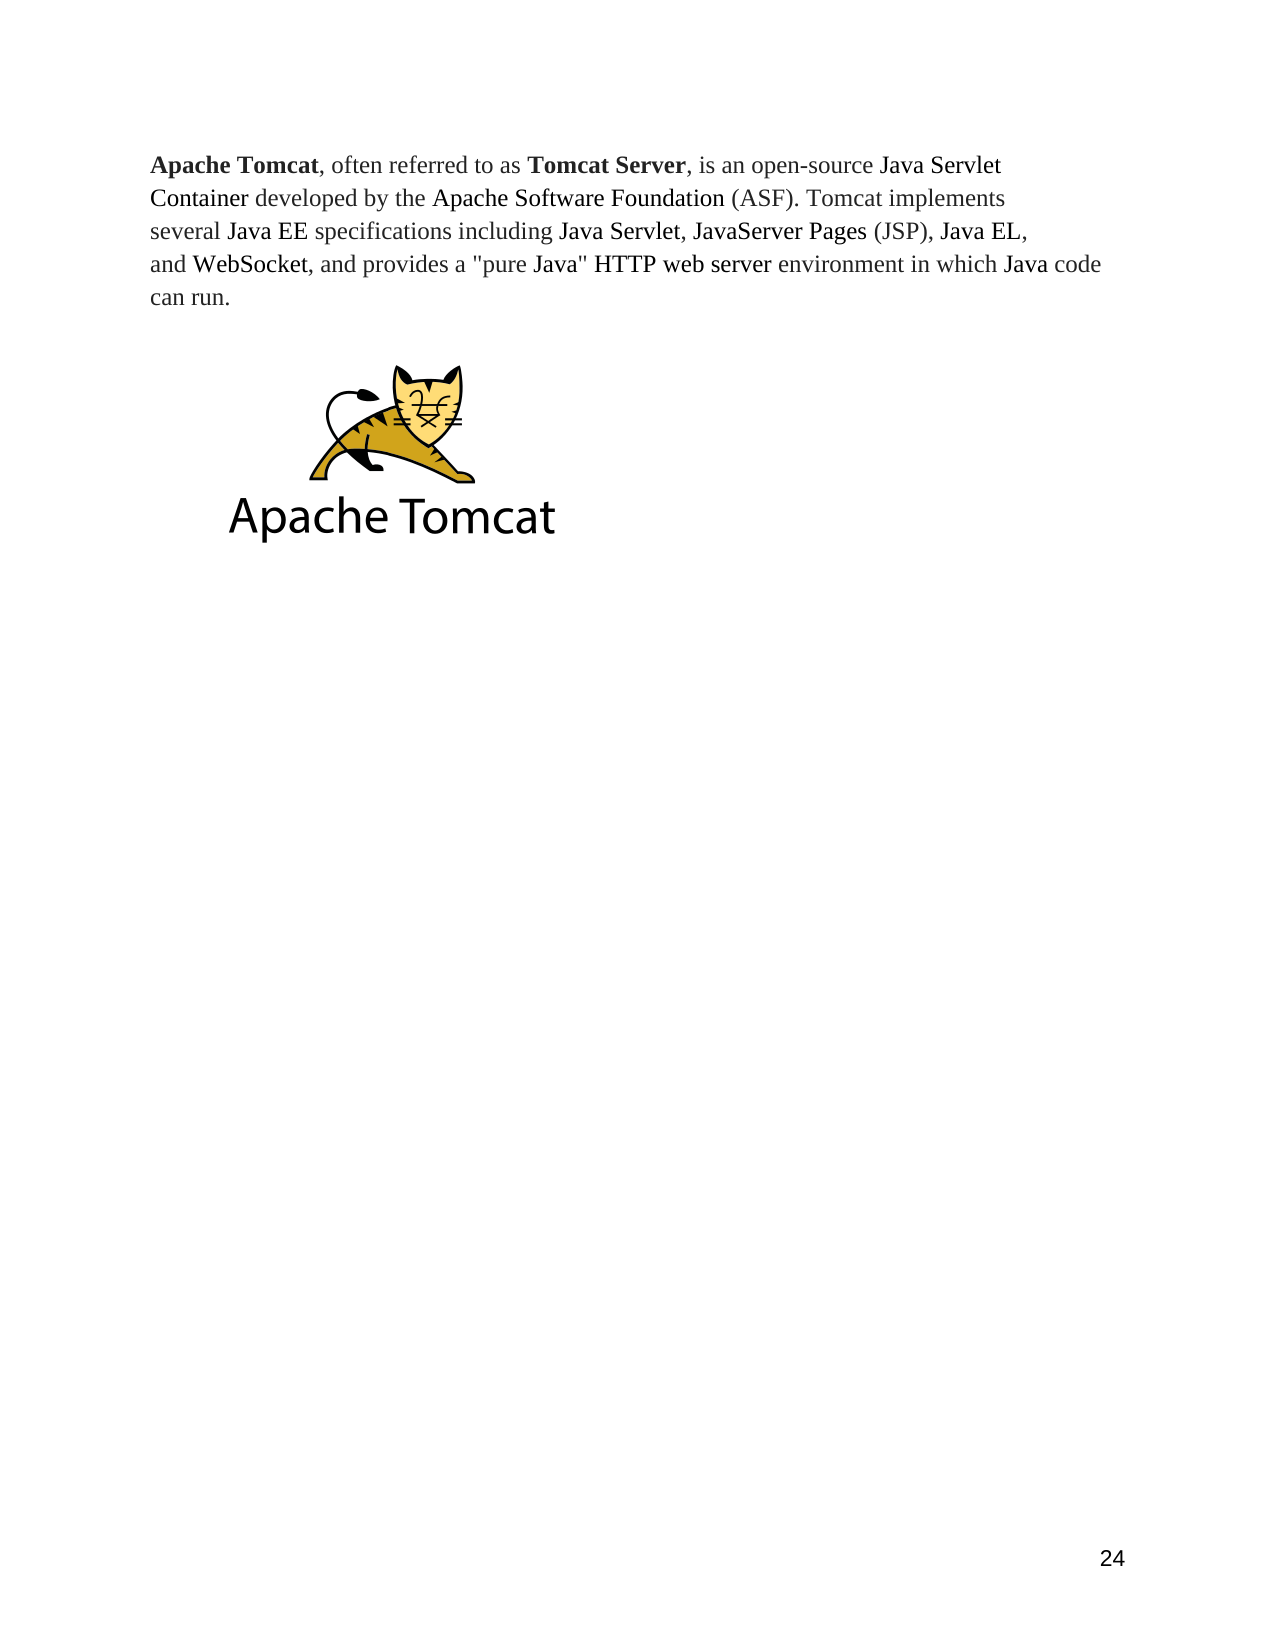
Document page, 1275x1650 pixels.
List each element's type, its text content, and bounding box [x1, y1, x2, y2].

picture [150, 344, 628, 583]
text Apache Tomcat, often referred to as Tomcat Server, is an open-source Java Servlet Container developed by the Apache Software Foundation (ASF). Tomcat implements several Java EE specifications including Java Servlet, JavaServer Pages (JSP), Java EL, and WebSocket, and provides a "pure Java" HTTP web server environment in which Java code can run. [150, 150, 1125, 311]
